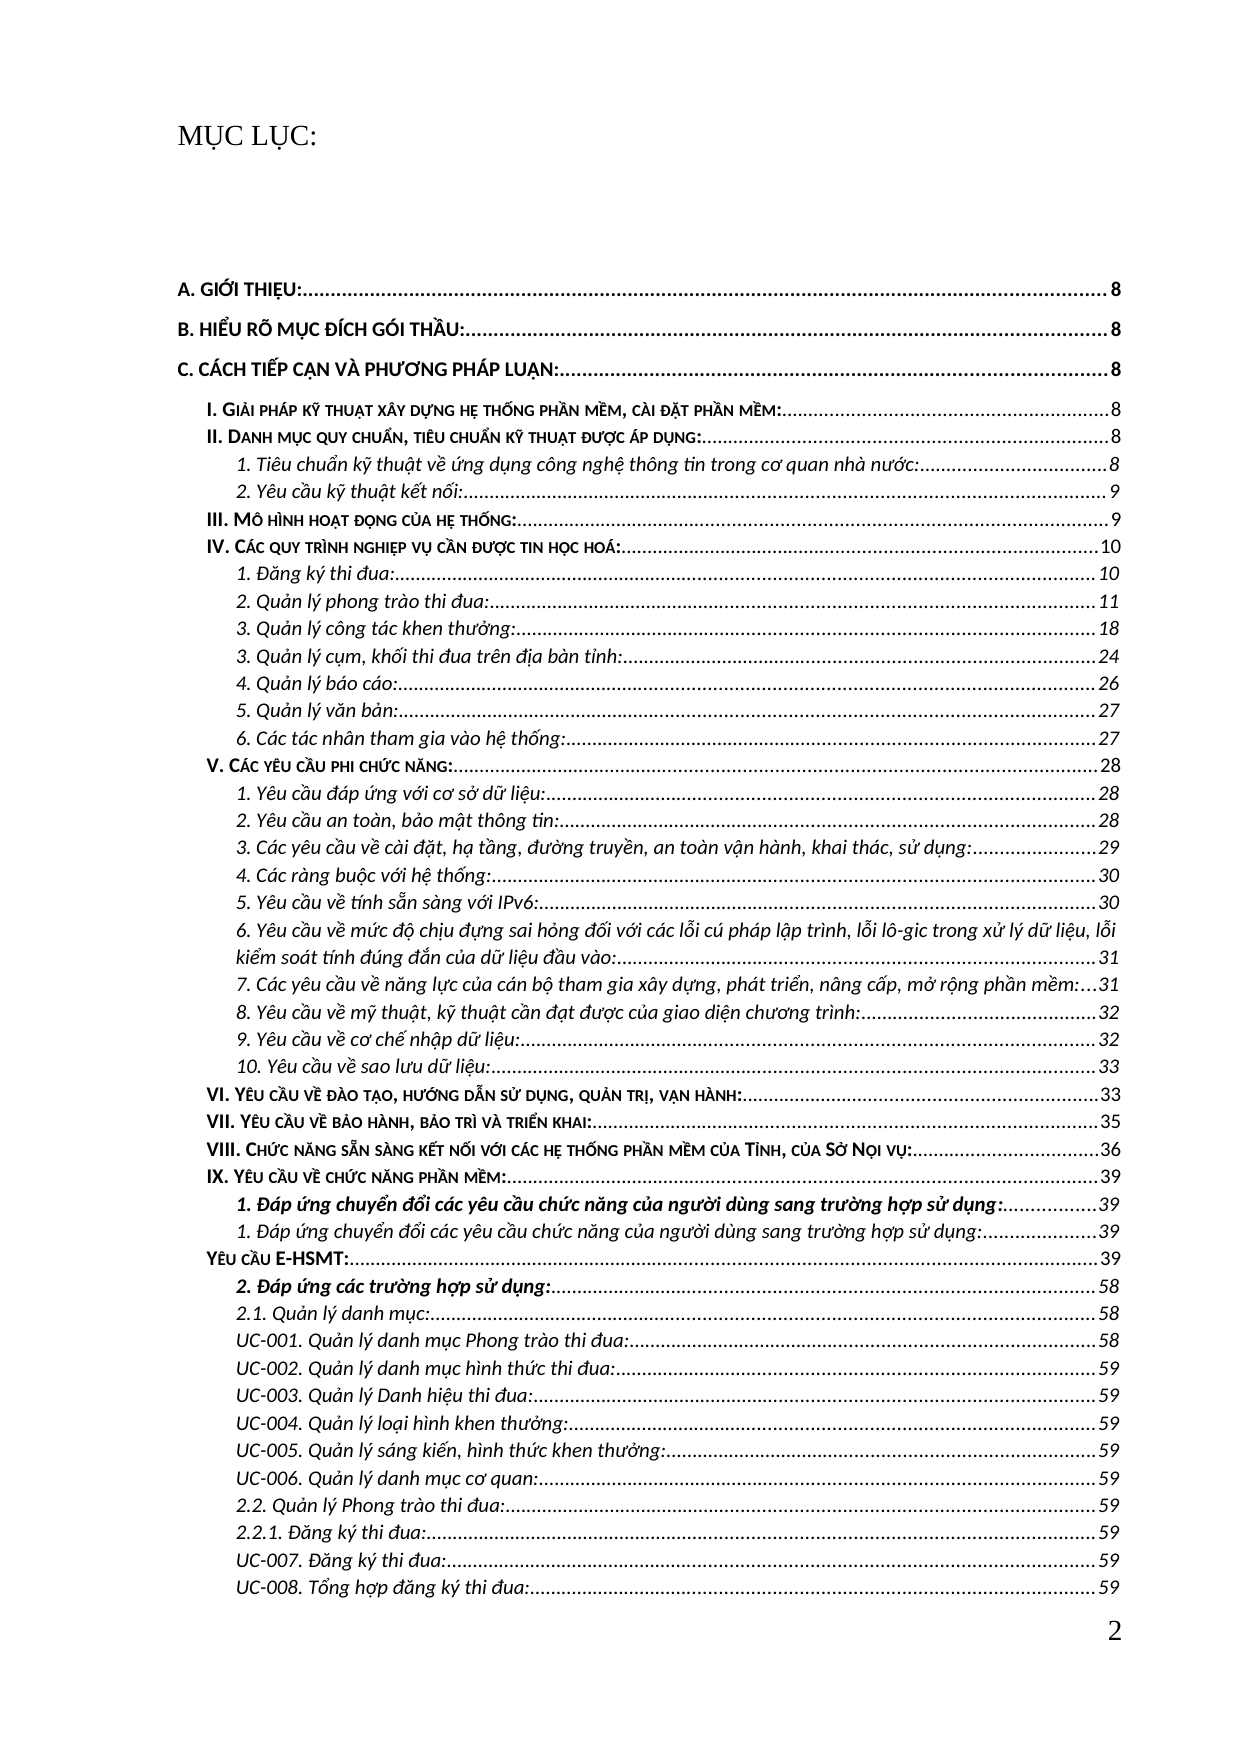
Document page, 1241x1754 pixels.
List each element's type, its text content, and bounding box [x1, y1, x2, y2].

text 1. Đăng ký thi đua: 10 [236, 561, 1122, 586]
text UC-002. Quản lý danh mục hình thức thi đua: 59 [236, 1355, 1122, 1381]
text 7. Các yêu cầu về năng lực của cán bộ tham gia xây dựng, phát triển, nâng cấp, mở rộng phần mềm: 31 [236, 972, 1122, 997]
text 9. Yêu cầu về cơ chế nhập dữ liệu: 32 [236, 1026, 1122, 1052]
text VI. Yêu cầu về đào tạo, hướng dẫn sử dụng, quản trị, vận hành: 33 [206, 1081, 1122, 1107]
text 1. Tiêu chuẩn kỹ thuật về ứng dụng công nghệ thông tin trong cơ quan nhà nước: 8 [236, 451, 1122, 476]
text VIII. Chức năng sẵn sàng kết nối với các hệ thống phần mềm của Tỉnh, của Sở Nội vụ: 36 [206, 1136, 1122, 1161]
text 2.2. Quản lý Phong trào thi đua: 59 [236, 1492, 1122, 1517]
text 6. Yêu cầu về mức độ chịu đựng sai hỏng đối với các lỗi cú pháp lập trình, lỗi lô-gic trong xử lý dữ liệu, lỗi kiểm soát tính đúng đắn của dữ liệu đầu vào: 31 [236, 917, 1122, 969]
text VII. Yêu cầu về bảo hành, bảo trì và triển khai: 35 [206, 1108, 1122, 1134]
text 1. Đáp ứng chuyển đổi các yêu cầu chức năng của người dùng sang trường hợp sử dụng: 39 [236, 1218, 1122, 1243]
text I. Giải pháp kỹ thuật xây dựng hệ thống phần mềm, cài đặt phần mềm: 8 [206, 396, 1122, 422]
text 10. Yêu cầu về sao lưu dữ liệu: 33 [236, 1054, 1122, 1079]
text UC-008. Tổng hợp đăng ký thi đua: 59 [236, 1574, 1122, 1600]
text 2. Quản lý phong trào thi đua: 11 [236, 588, 1122, 613]
text 4. Quản lý báo cáo: 26 [236, 670, 1122, 696]
text UC-006. Quản lý danh mục cơ quan: 59 [236, 1465, 1122, 1490]
text UC-001. Quản lý danh mục Phong trào thi đua: 58 [236, 1328, 1122, 1353]
text MỤC LỤC: [177, 118, 1122, 152]
text 3. Các yêu cầu về cài đặt, hạ tầng, đường truyền, an toàn vận hành, khai thác, sử dụng: 29 [236, 834, 1122, 860]
text 2.2.1. Đăng ký thi đua: 59 [236, 1519, 1122, 1545]
text UC-007. Đăng ký thi đua: 59 [236, 1547, 1122, 1572]
text 2.1. Quản lý danh mục: 58 [236, 1300, 1122, 1326]
text B. Hiểu rõ mục đích gói thầu: 8 [177, 316, 1122, 342]
text 3. Quản lý cụm, khối thi đua trên địa bàn tỉnh: 24 [236, 643, 1122, 668]
text UC-004. Quản lý loại hình khen thưởng: 59 [236, 1410, 1122, 1435]
text V. Các yêu cầu phi chức năng: 28 [206, 752, 1122, 778]
text 1. Yêu cầu đáp ứng với cơ sở dữ liệu: 28 [236, 780, 1122, 805]
text 2. Yêu cầu kỹ thuật kết nối: 9 [236, 478, 1122, 504]
text 2. Đáp ứng các trường hợp sử dụng: 58 [236, 1273, 1122, 1298]
text UC-003. Quản lý Danh hiệu thi đua: 59 [236, 1382, 1122, 1408]
text 1. Đáp ứng chuyển đổi các yêu cầu chức năng của người dùng sang trường hợp sử dụng: 39 [236, 1191, 1122, 1216]
text IX. Yêu cầu về chức năng phần mềm: 39 [206, 1163, 1122, 1189]
text UC-005. Quản lý sáng kiến, hình thức khen thưởng: 59 [236, 1437, 1122, 1463]
text 5. Quản lý văn bản: 27 [236, 698, 1122, 723]
text Yêu cầu E-HSMT: 39 [206, 1246, 1122, 1271]
text 6. Các tác nhân tham gia vào hệ thống: 27 [236, 725, 1122, 750]
text A. Giới thiệu: 8 [177, 277, 1122, 302]
text 2. Yêu cầu an toàn, bảo mật thông tin: 28 [236, 807, 1122, 833]
text 4. Các ràng buộc với hệ thống: 30 [236, 862, 1122, 887]
text III. Mô hình hoạt động của hệ thống: 9 [206, 506, 1122, 531]
text IV. Các quy trình nghiệp vụ cần được tin học hoá: 10 [206, 533, 1122, 559]
text 3. Quản lý công tác khen thưởng: 18 [236, 615, 1122, 641]
text C. Cách tiếp cận và phương pháp luận: 8 [177, 356, 1122, 382]
text 5. Yêu cầu về tính sẵn sàng với IPv6: 30 [236, 889, 1122, 915]
text II. Danh mục quy chuẩn, tiêu chuẩn kỹ thuật được áp dụng: 8 [206, 424, 1122, 449]
text 8. Yêu cầu về mỹ thuật, kỹ thuật cần đạt được của giao diện chương trình: 32 [236, 999, 1122, 1024]
